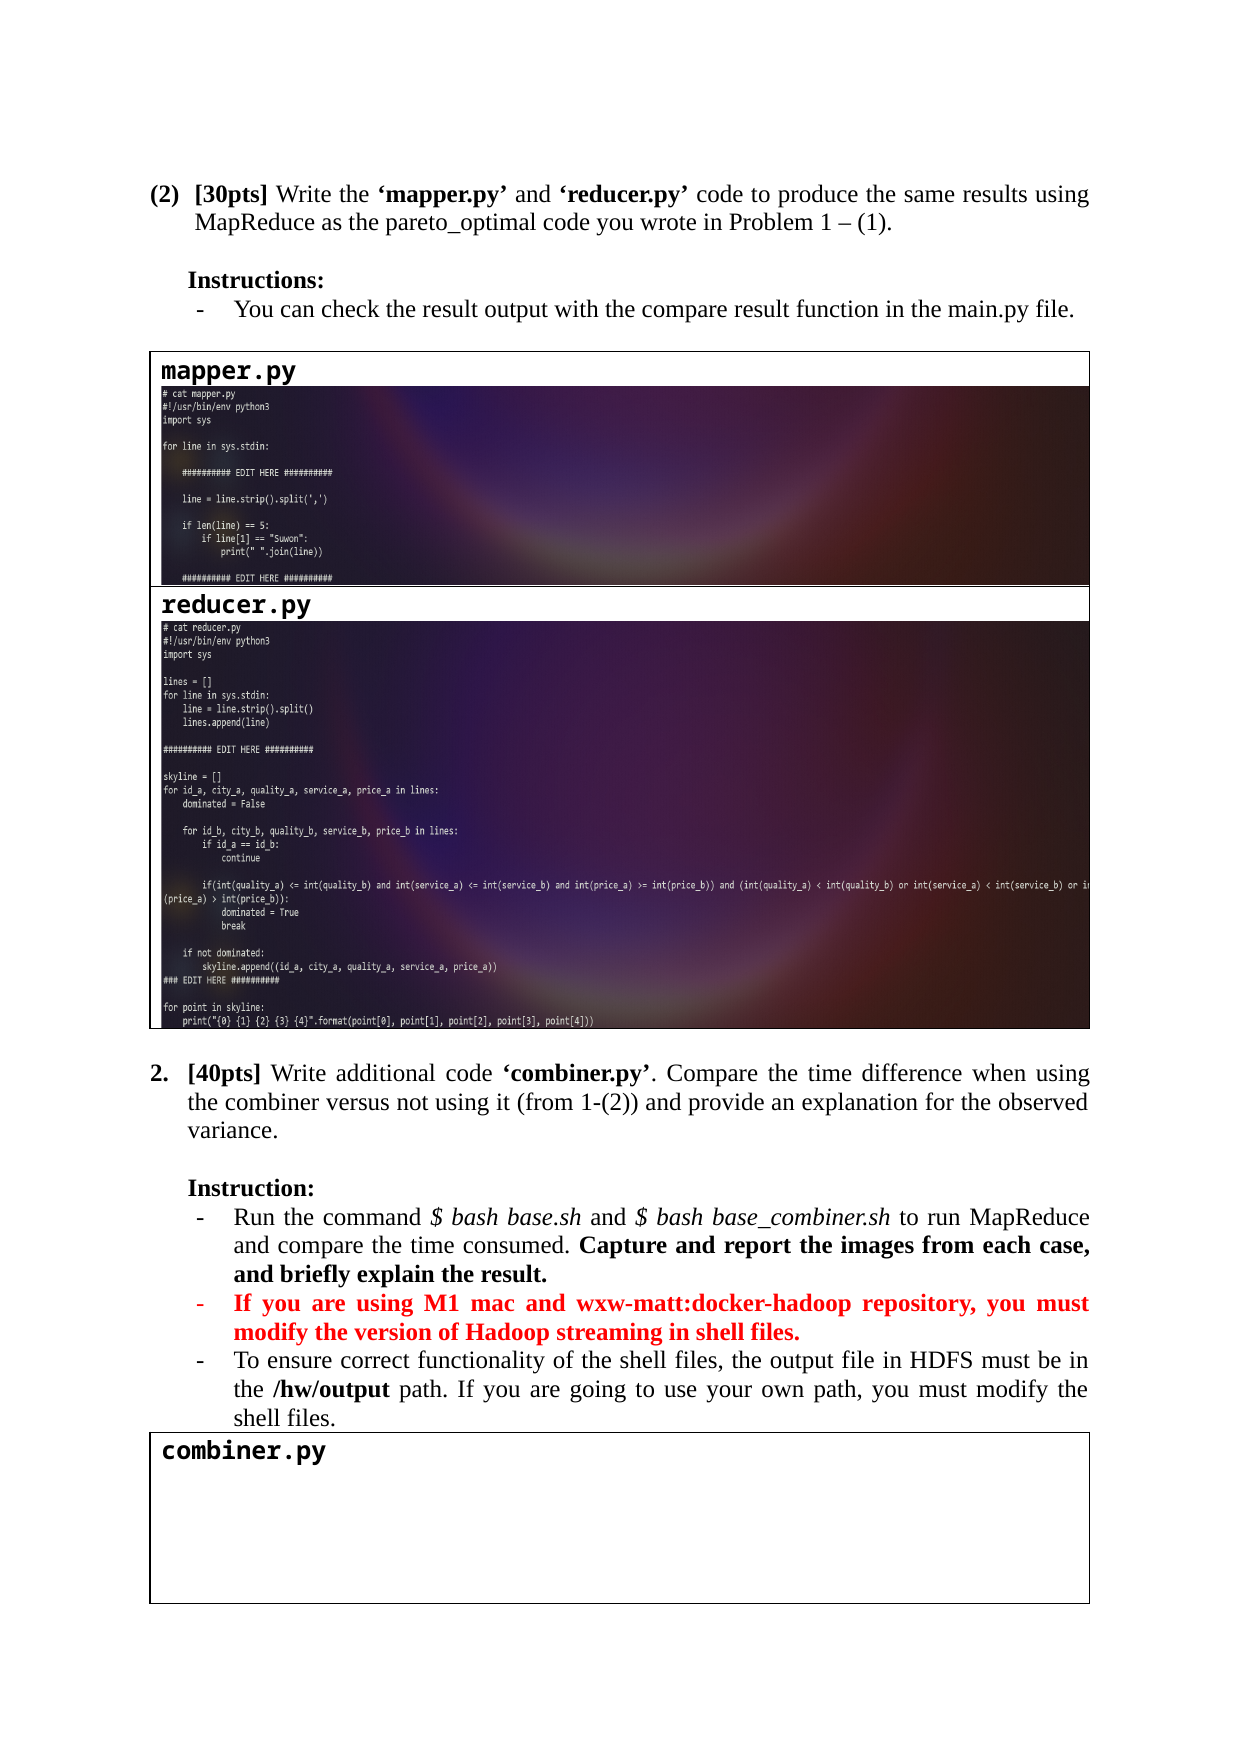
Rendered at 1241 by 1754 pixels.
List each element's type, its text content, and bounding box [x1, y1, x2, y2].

table_header mapper.py [151, 352, 1089, 586]
picture [161, 621, 1090, 1028]
list [30pts] Write the ‘mapper.py’ and ‘reducer.py’ code to produce the same results using MapReduce as the pareto_optimal code you wrote in Problem 1 – (1). [150, 179, 1090, 236]
list If you are using M1 mac and wxw-matt:docker-hadoop repository, you must modify the version of Hadoop streaming in shell files. [196, 1288, 1090, 1345]
list Run the command $ bash base.sh and $ bash base_combiner.sh to run MapReduce and compare the time consumed. Capture and report the images from each case, and briefly explain the result. [196, 1202, 1090, 1288]
list Instructions: [187, 265, 1090, 294]
list Instruction: [187, 1173, 1090, 1202]
list [40pts] Write additional code ‘combiner.py’. Compare the time difference when using the combiner versus not using it (from 1-(2)) and provide an explanation for the observed variance. [150, 1058, 1090, 1144]
list You can check the result output with the compare result function in the main.py file. [196, 294, 1090, 322]
list To ensure correct functionality of the shell files, the output file in HDFS must be in the /hw/output path. If you are going to use your own path, you must modify the shell files. [196, 1345, 1090, 1432]
table_header combiner.py [151, 1433, 1089, 1603]
picture [161, 386, 1090, 585]
table_cell reducer.py [151, 587, 1089, 1028]
